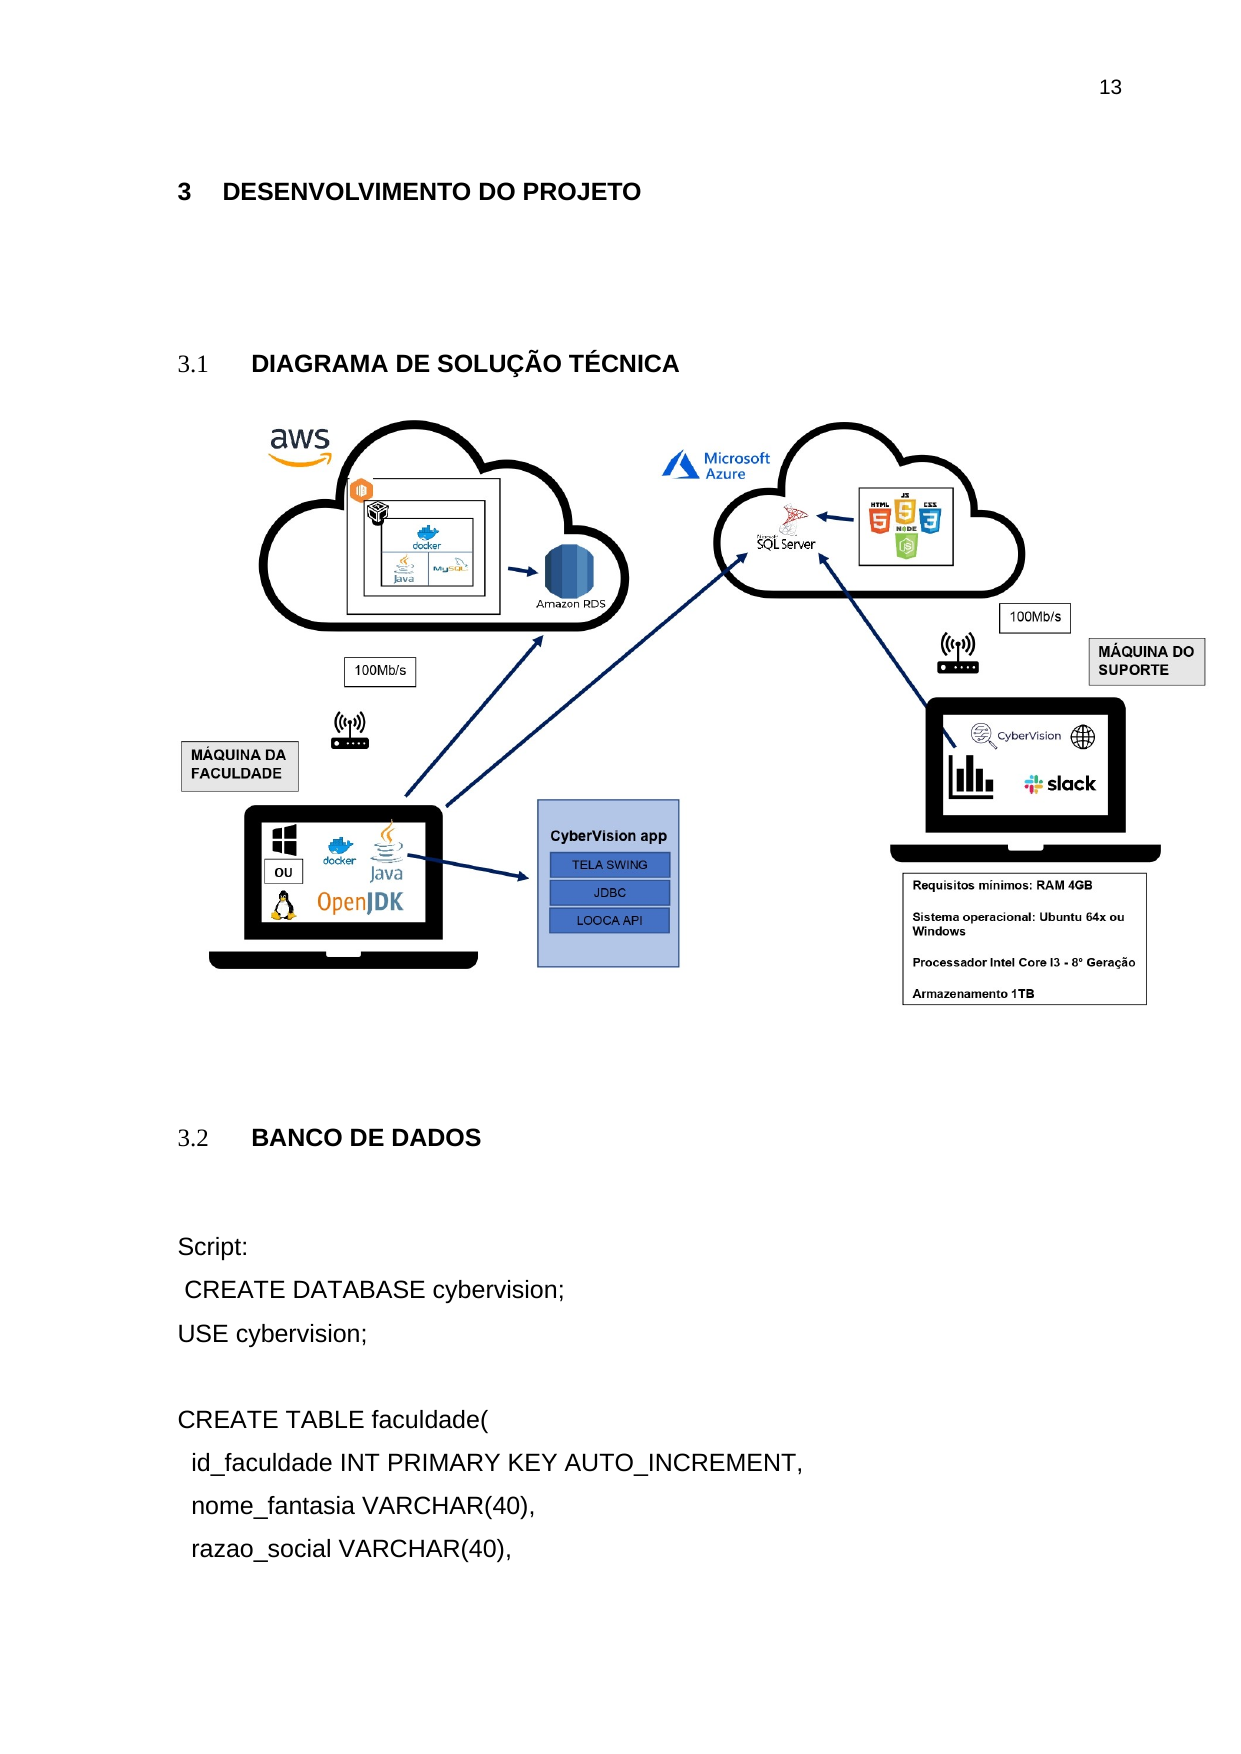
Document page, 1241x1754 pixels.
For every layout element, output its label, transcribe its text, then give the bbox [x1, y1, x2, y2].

text USE cybervision; [177, 1319, 1122, 1347]
text nome_fantasia VARCHAR(40), [177, 1491, 1122, 1520]
subtitle Banco de Dados [177, 1123, 1122, 1152]
text CREATE TABLE faculdade( [177, 1405, 1122, 1434]
picture [177, 415, 1211, 1016]
text Script: [177, 1232, 1122, 1261]
text razao_social VARCHAR(40), [177, 1534, 1122, 1563]
text CREATE DATABASE cybervision; [177, 1276, 1122, 1304]
subtitle DIAGRAMA DE Solução Técnica [177, 349, 1122, 378]
text id_faculdade INT PRIMARY KEY AUTO_INCREMENT, [177, 1448, 1122, 1477]
